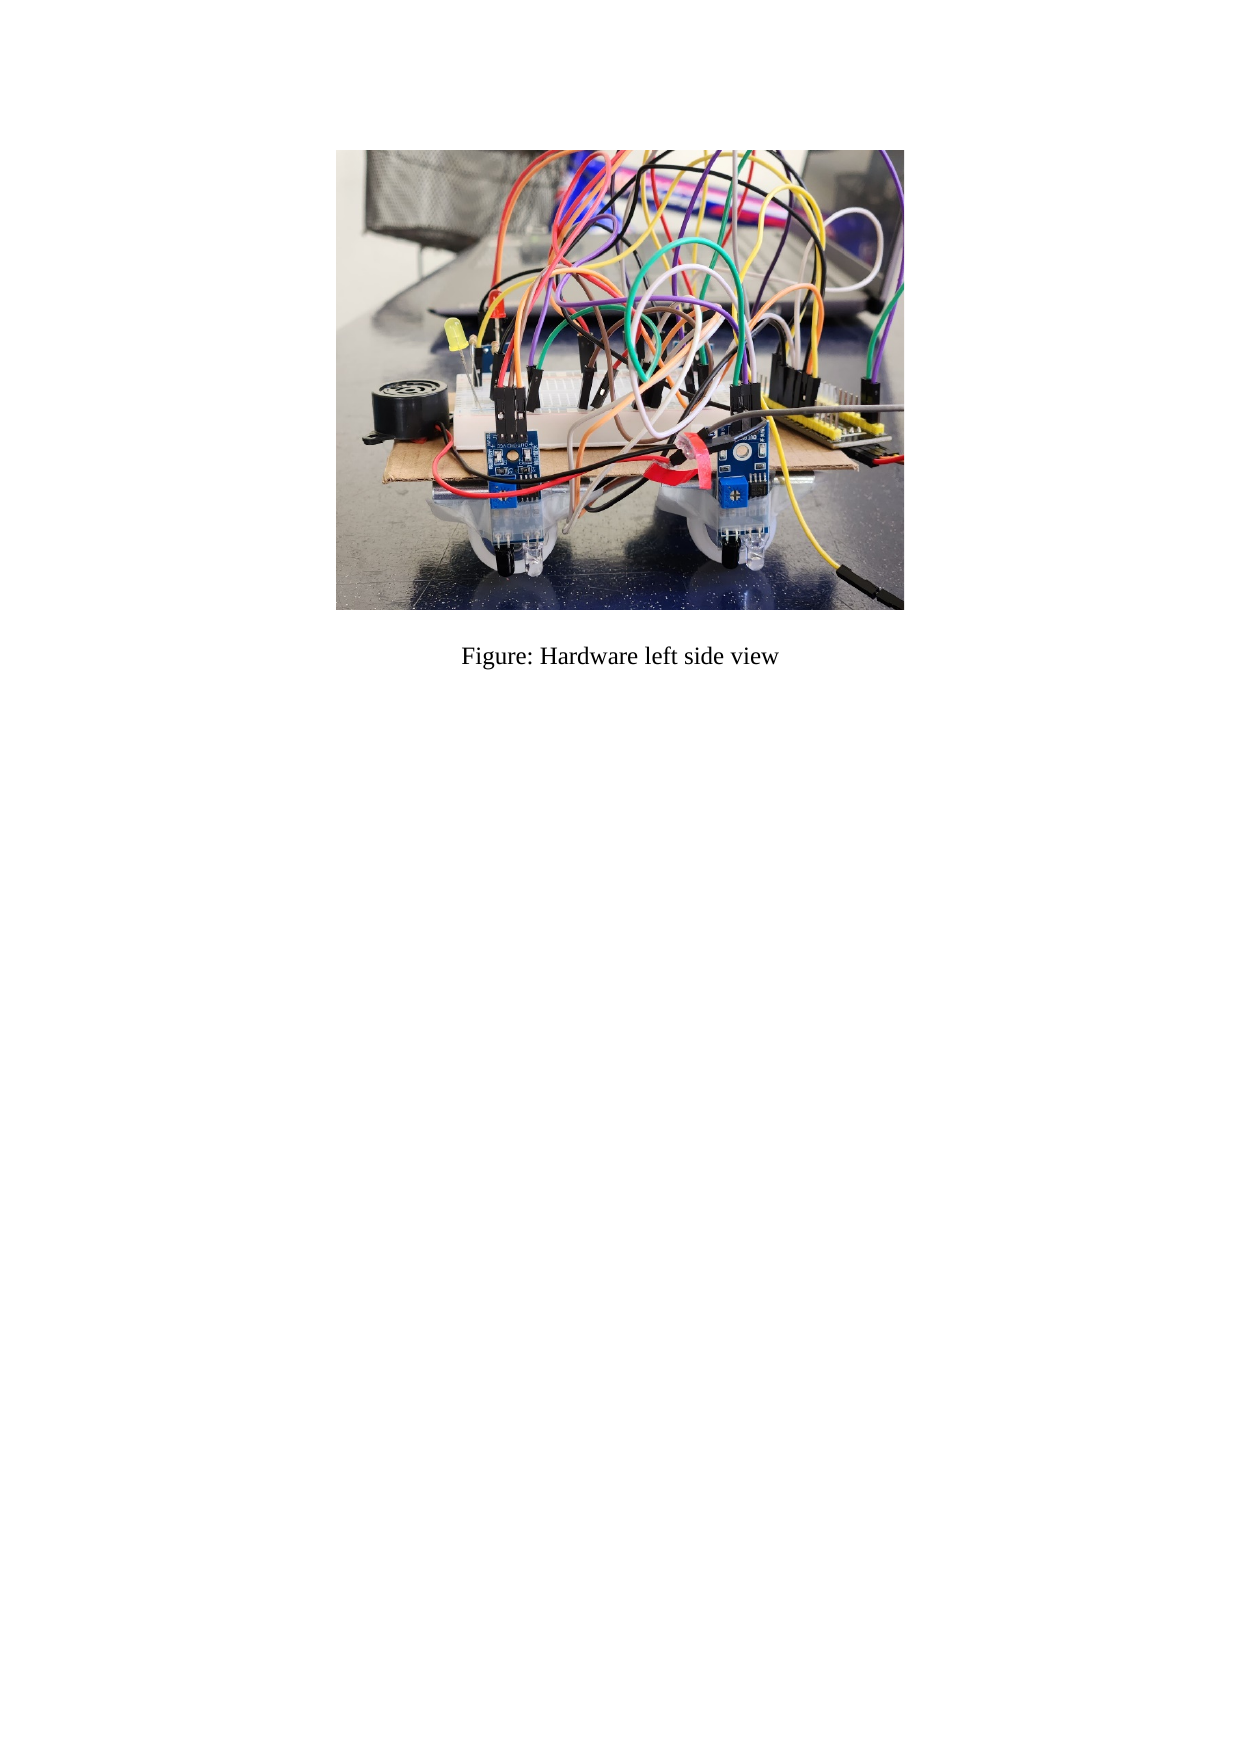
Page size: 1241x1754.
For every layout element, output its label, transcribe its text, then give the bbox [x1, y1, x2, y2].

picture [336, 150, 905, 610]
text Figure: Hardware left side view [150, 641, 1090, 670]
